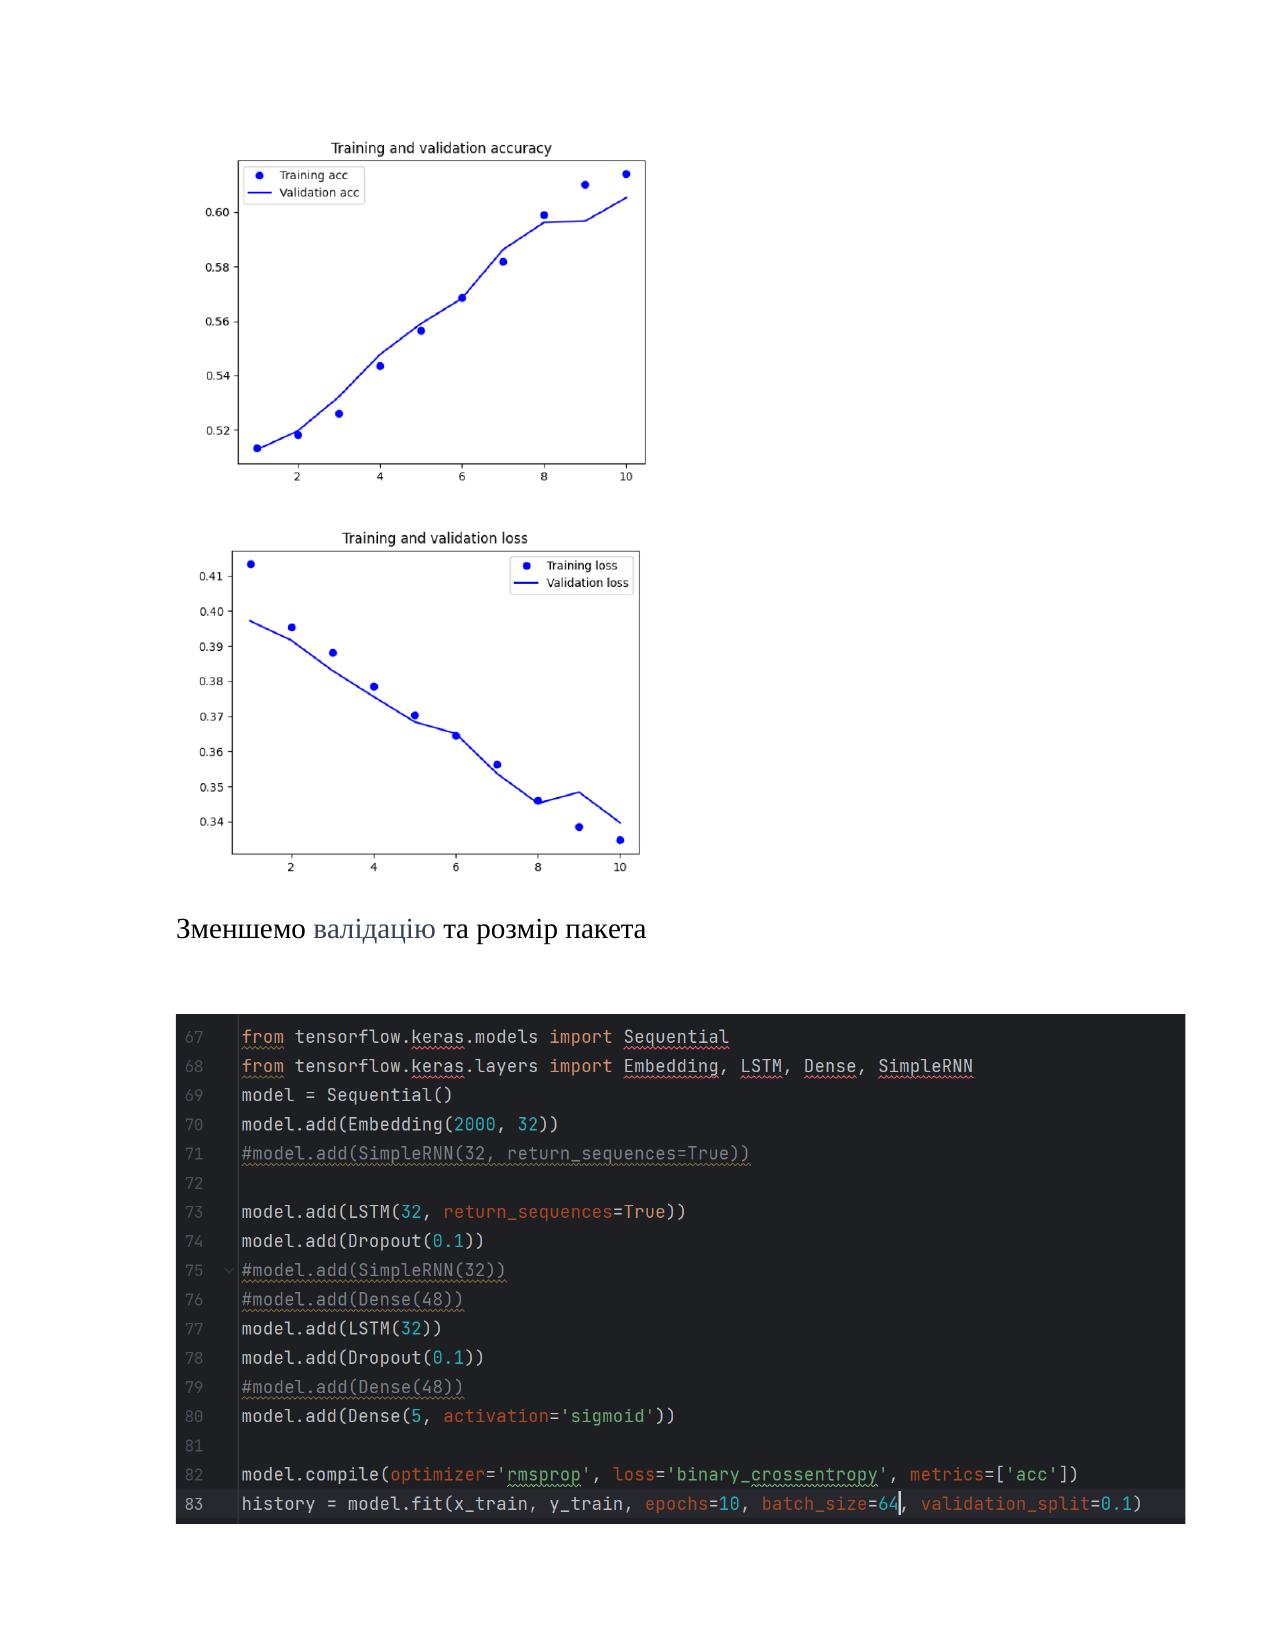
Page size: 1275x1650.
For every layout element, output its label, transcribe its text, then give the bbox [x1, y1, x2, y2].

picture [175, 523, 678, 893]
text Зменшемо валідацію та розмір пакета [176, 911, 1187, 944]
picture [175, 1014, 1186, 1524]
picture [175, 118, 678, 505]
